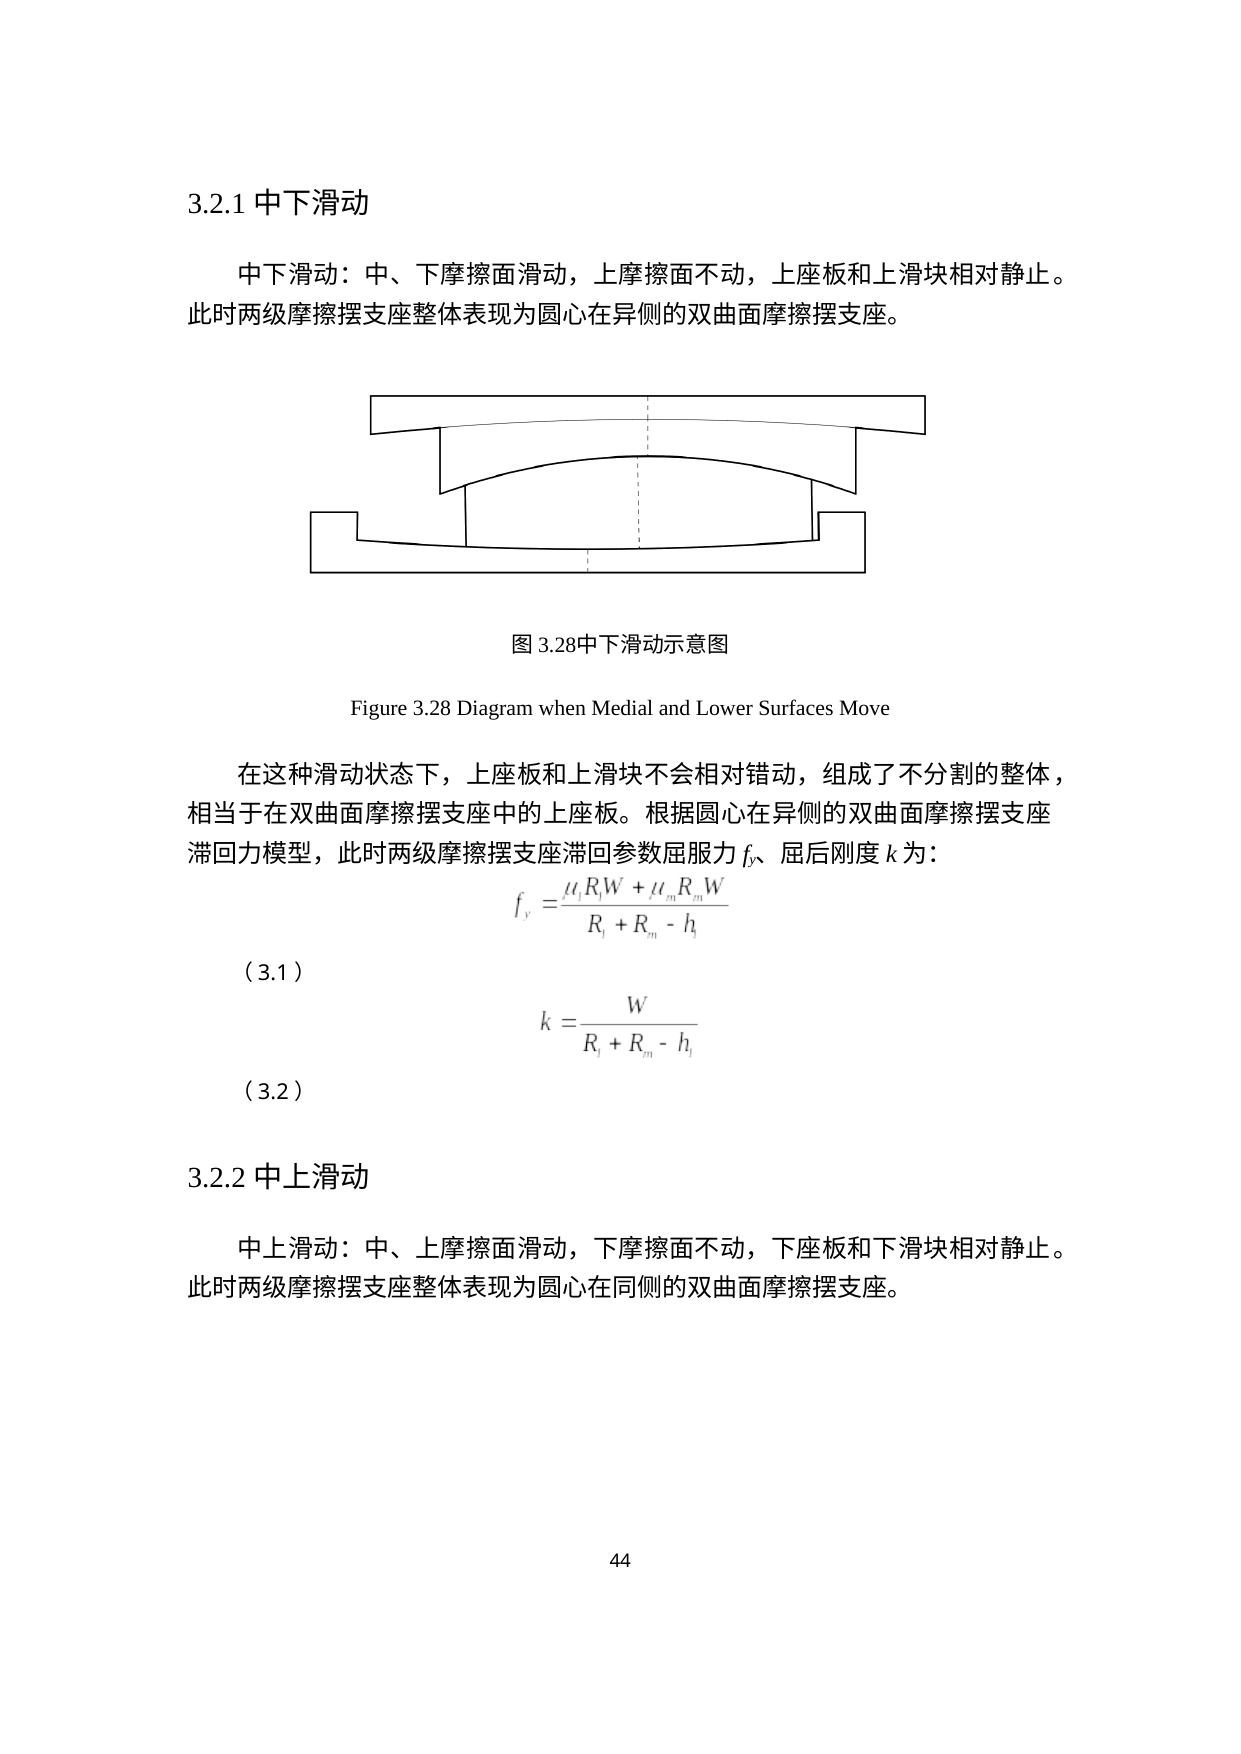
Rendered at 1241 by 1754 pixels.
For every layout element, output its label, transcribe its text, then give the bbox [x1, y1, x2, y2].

text 在这种滑动状态下，上座板和上滑块不会相对错动，组成了不分割的整体，相当于在双曲面摩擦摆支座中的上座板。根据圆心在异侧的双曲面摩擦摆支座滞回力模型，此时两级摩擦摆支座滞回参数屈服力fy、屈后刚度k为： [187, 752, 1053, 871]
subtitle 中下滑动 [187, 161, 1053, 241]
text 中上滑动：中、上摩擦面滑动，下摩擦面不动，下座板和下滑块相对静止。此时两级摩擦摆支座整体表现为圆心在同侧的双曲面摩擦摆支座。 [187, 1226, 1053, 1306]
picture [303, 332, 937, 591]
subtitle 中上滑动 [187, 1134, 1053, 1214]
text 中下滑动：中、下摩擦面滑动，上摩擦面不动，上座板和上滑块相对静止。此时两级摩擦摆支座整体表现为圆心在异侧的双曲面摩擦摆支座。 [187, 253, 1053, 333]
